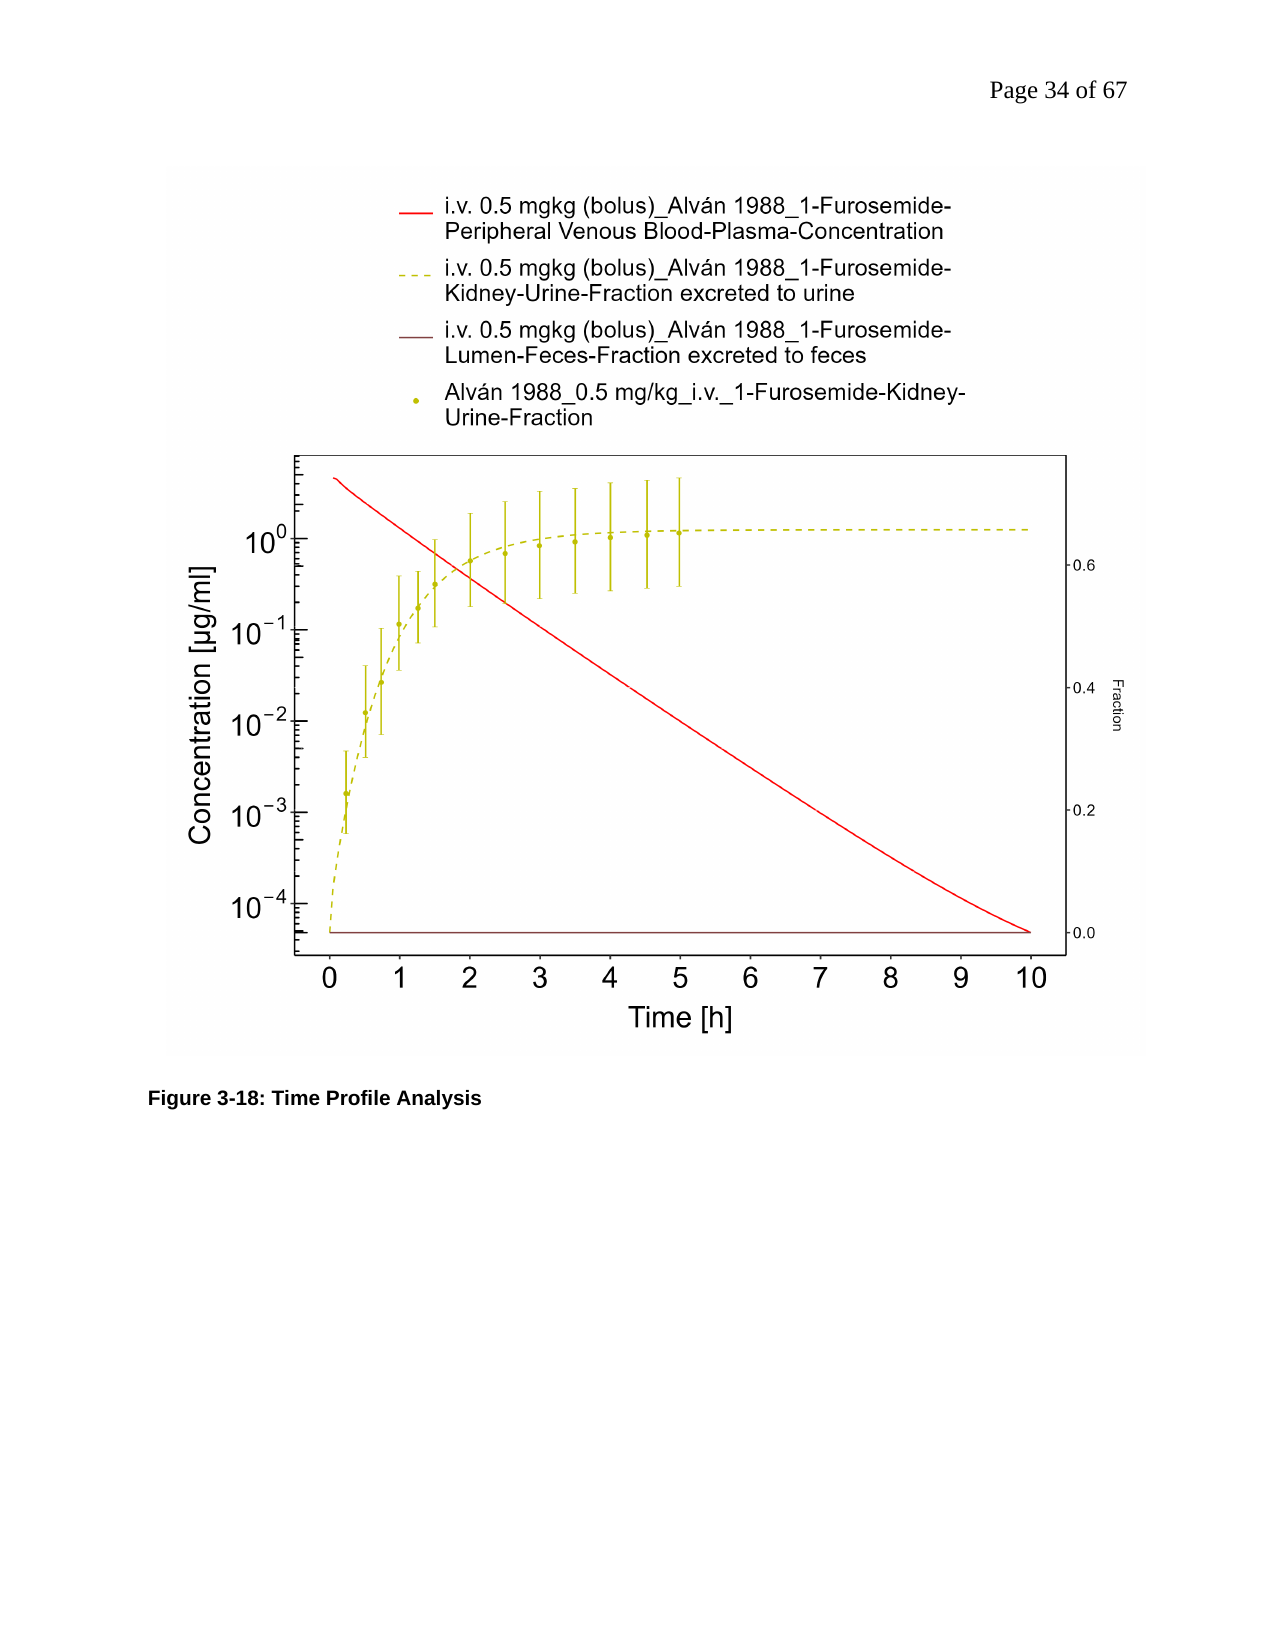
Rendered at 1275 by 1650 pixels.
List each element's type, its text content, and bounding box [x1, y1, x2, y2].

text Figure 3-18: Time Profile Analysis [148, 1086, 1127, 1110]
picture [166, 166, 1146, 1056]
